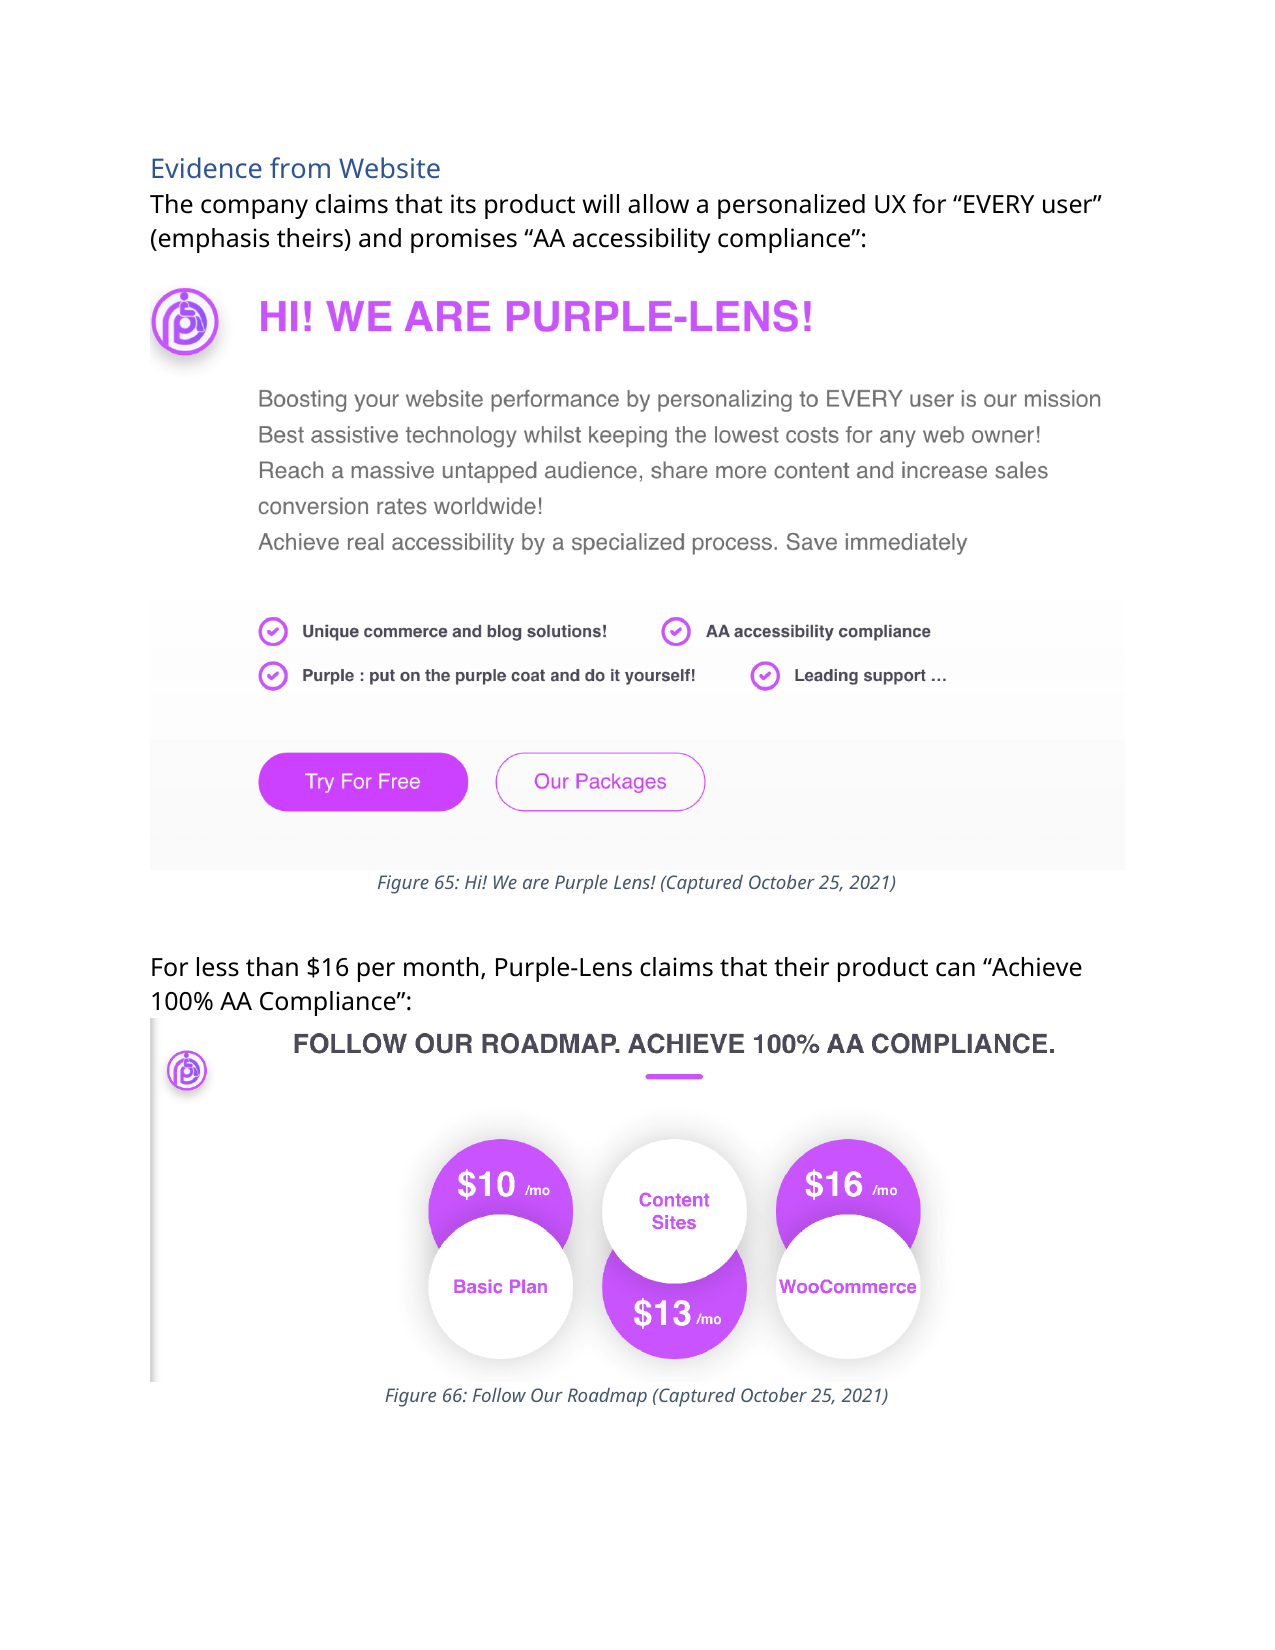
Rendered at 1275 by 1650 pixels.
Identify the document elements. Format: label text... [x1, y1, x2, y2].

picture [150, 1018, 1125, 1382]
text The company claims that its product will allow a personalized UX for “EVERY user” (emphasis theirs) and promises “AA accessibility compliance”: [150, 187, 1125, 255]
picture [150, 255, 1125, 870]
text For less than $16 per month, Purple-Lens claims that their product can “Achieve 100% AA Compliance”: [150, 950, 1125, 1018]
subtitle Evidence from Website [150, 150, 1125, 187]
